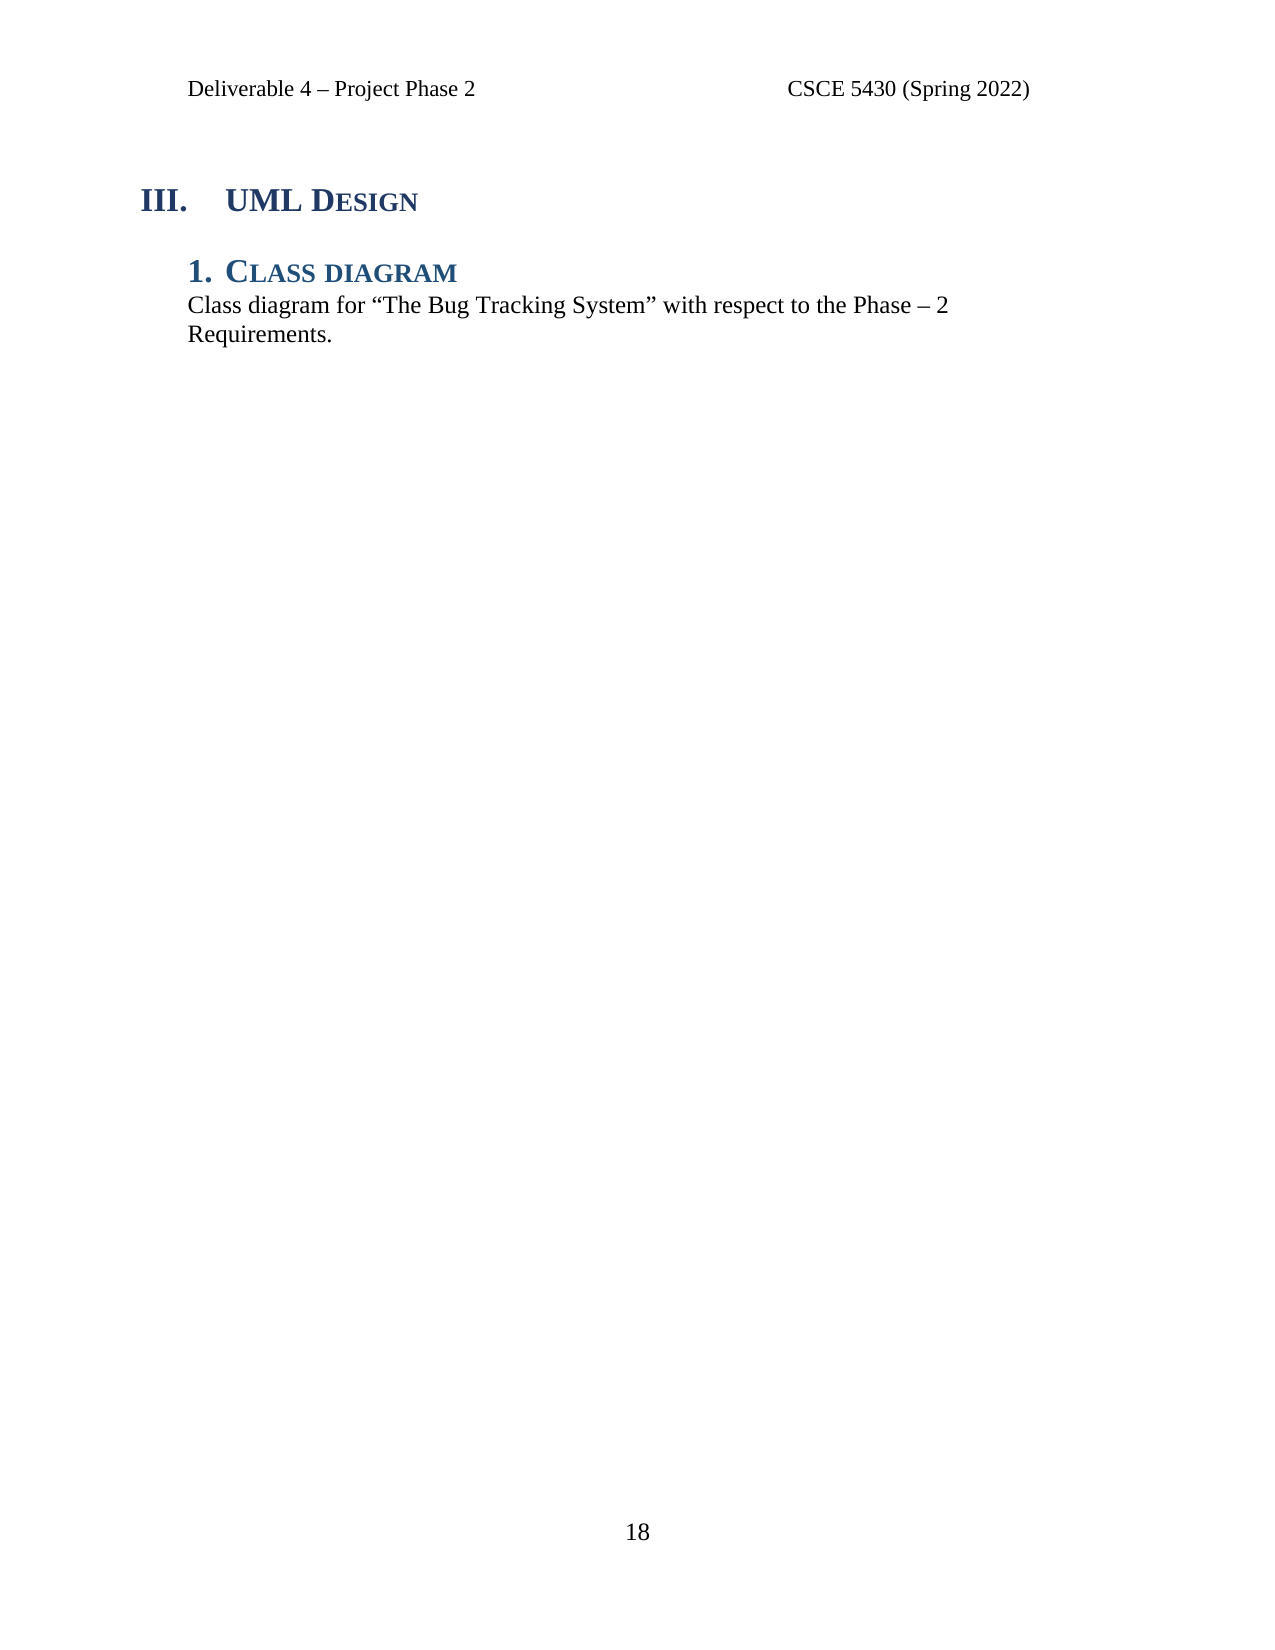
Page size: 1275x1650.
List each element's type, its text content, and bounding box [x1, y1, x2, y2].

subtitle UML Design [187, 181, 1087, 219]
subtitle Class diagram [187, 252, 1087, 290]
text Class diagram for “The Bug Tracking System” with respect to the Phase – 2 Requirements. [187, 290, 1087, 348]
